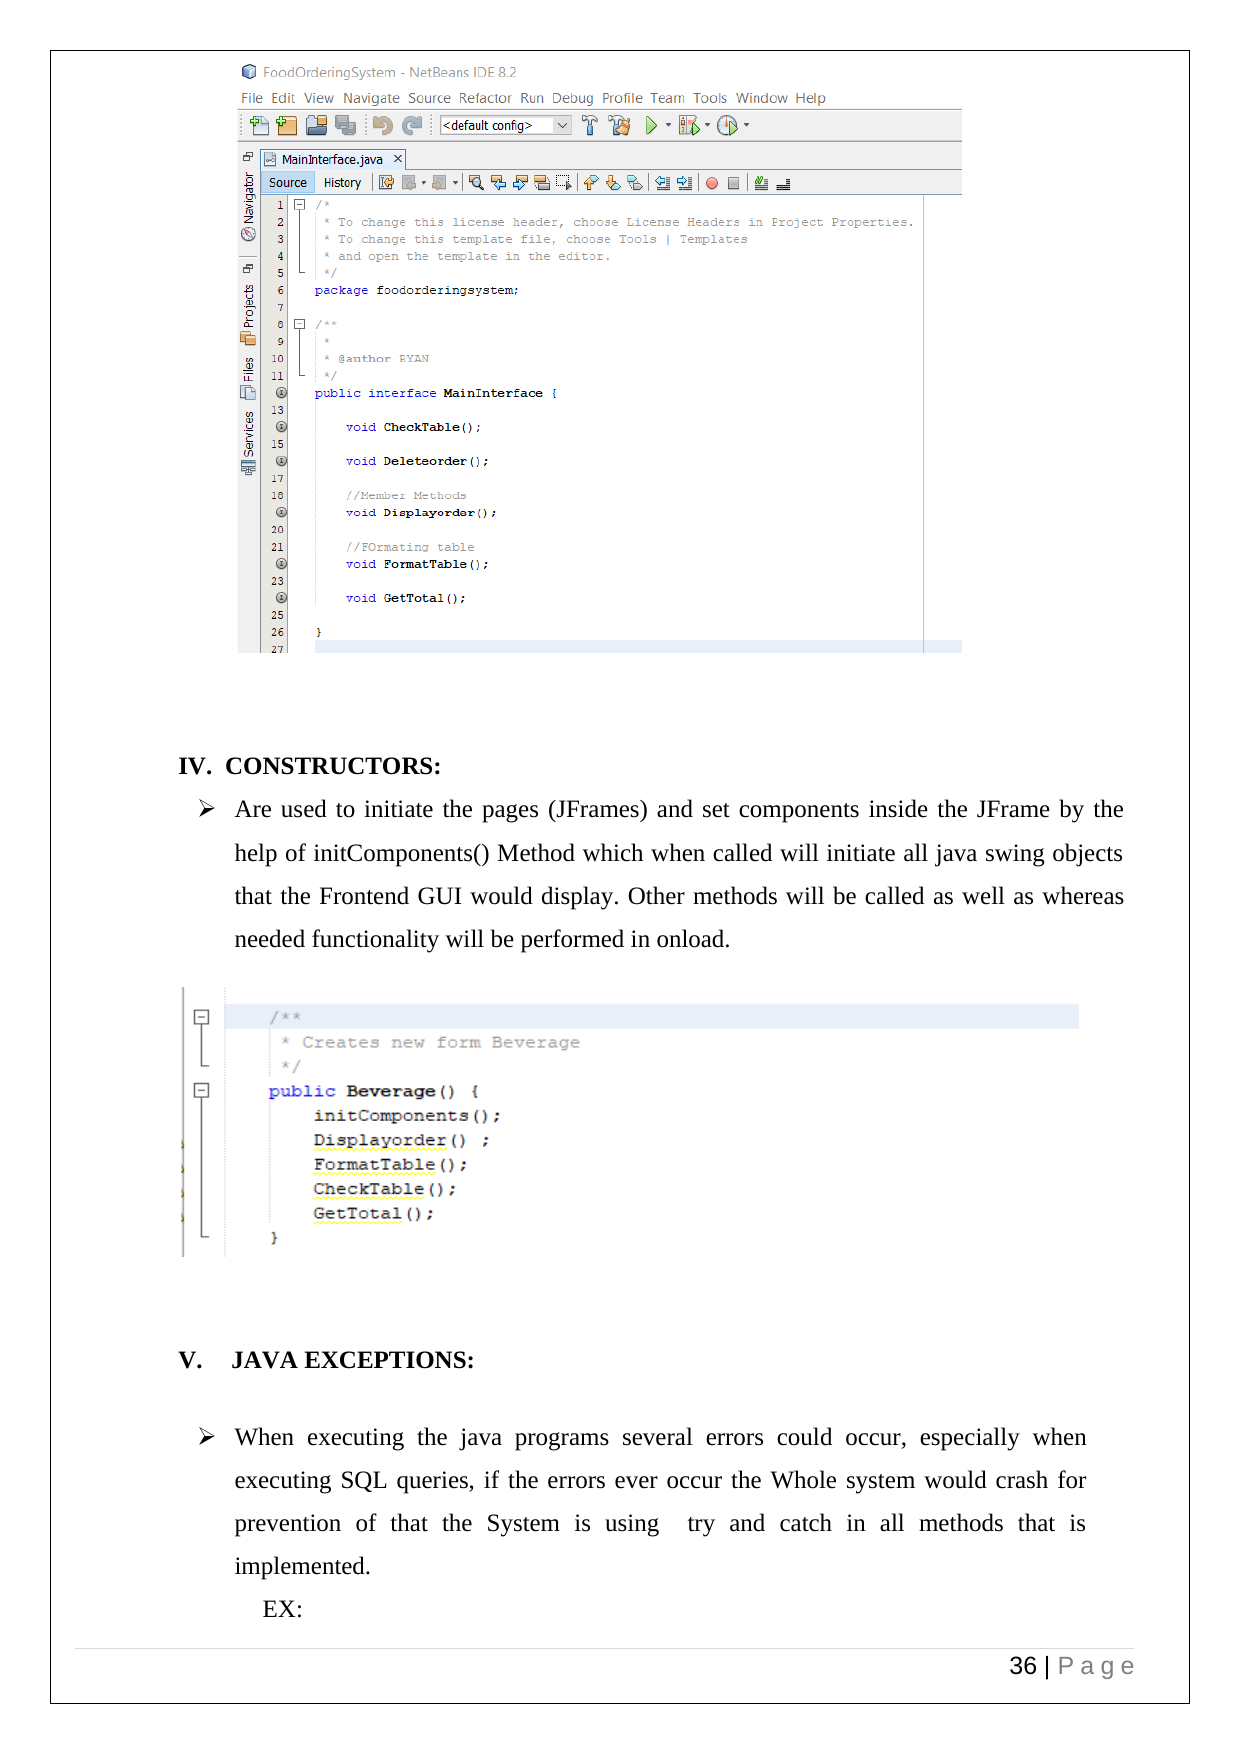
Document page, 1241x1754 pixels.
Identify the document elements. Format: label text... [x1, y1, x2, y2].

picture [237, 59, 962, 653]
picture [181, 987, 1080, 1257]
list When executing the java programs several errors could occur, especially when executing SQL queries, if the errors ever occur the Whole system would crash for prevention of that the System is using try and catch in all methods that is implemented. [197, 1422, 1087, 1580]
list Are used to initiate the pages (JFrames) and set components inside the JFrame by the help of initComponents() Method which when called will initiate all java swing objects that the Frontend GUI would display. Other methods will be called as well as whereas needed functionality will be performed in onload. [197, 794, 1125, 953]
subtitle CONSTRUCTORS: [178, 751, 1134, 780]
subtitle JAVA EXCEPTIONS: [159, 1345, 1134, 1374]
list EX: [262, 1594, 1134, 1623]
